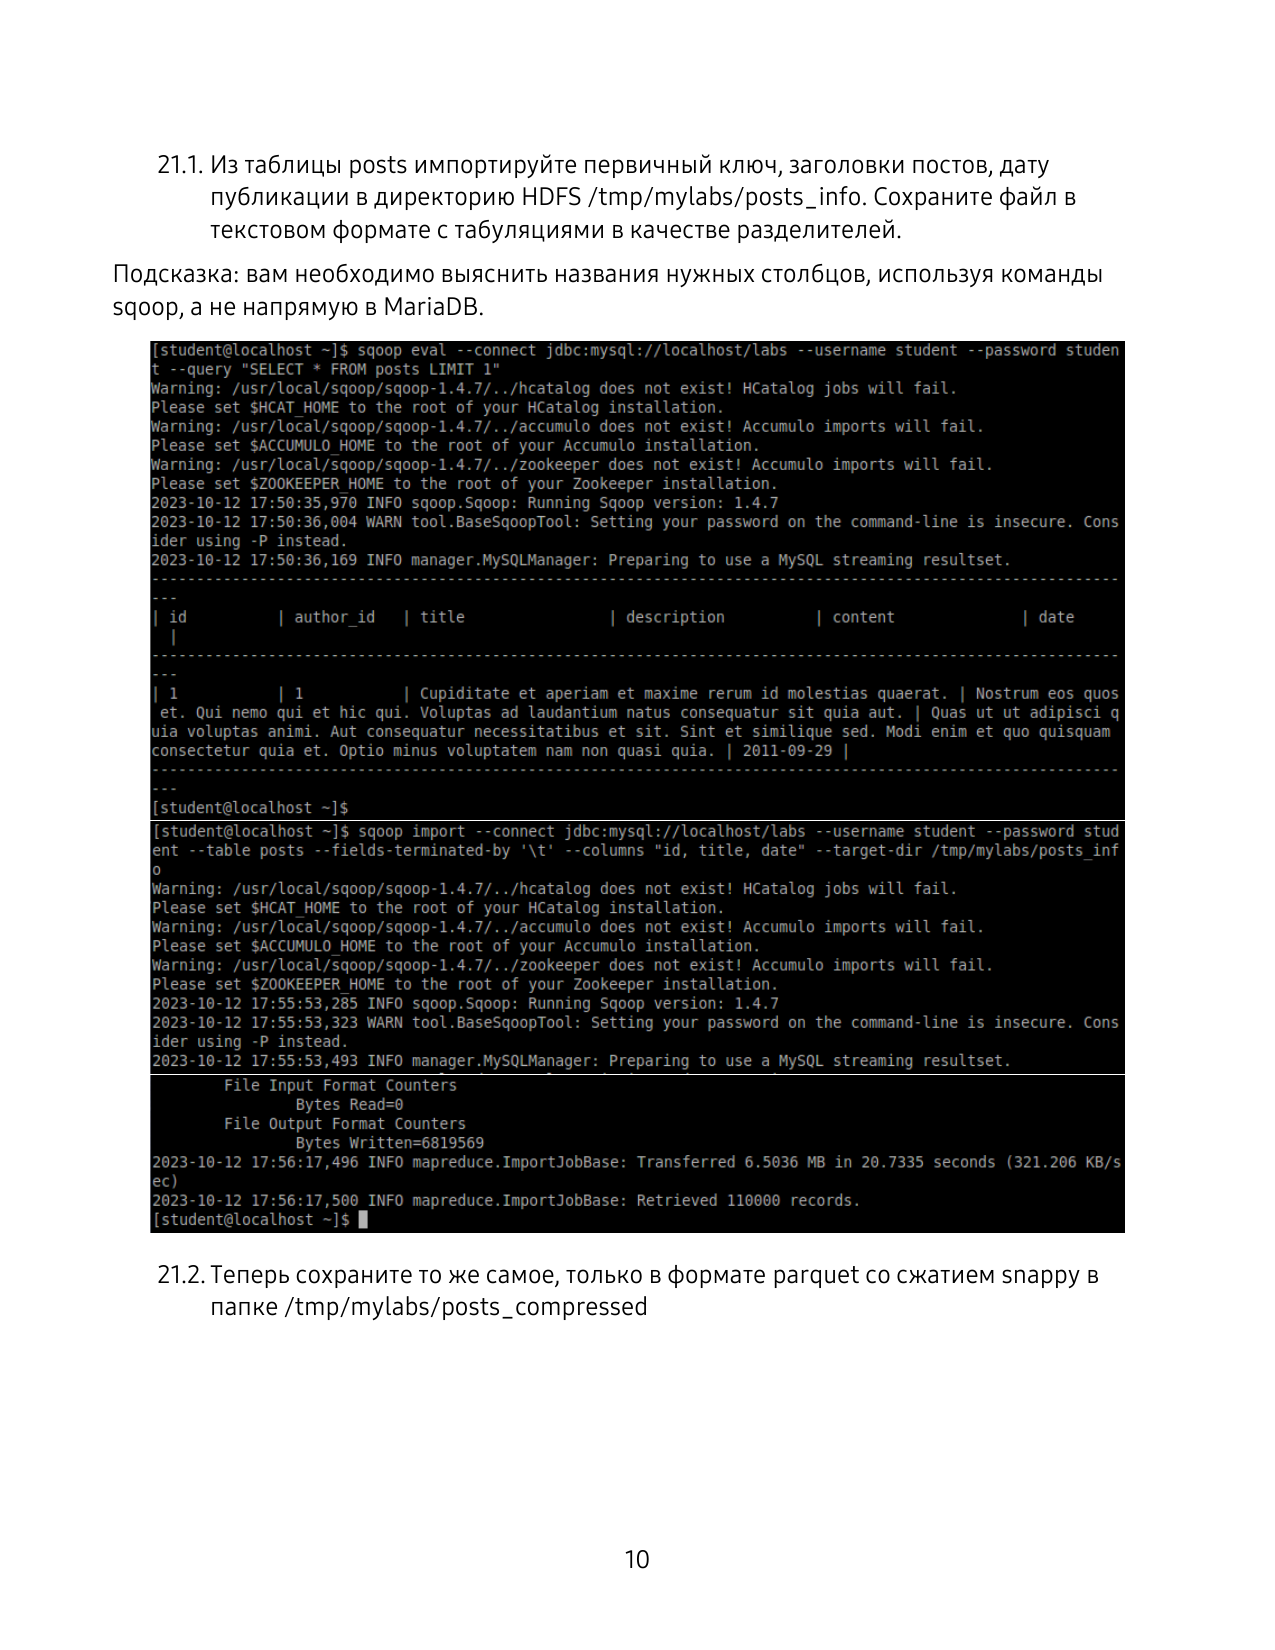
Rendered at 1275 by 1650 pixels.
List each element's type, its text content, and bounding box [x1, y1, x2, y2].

picture [150, 341, 1125, 820]
text Подсказка: вам необходимо выяснить названия нужных столбцов, используя команды sqoop, а не напрямую в MariaDB. [112, 260, 1162, 322]
picture [150, 1075, 1125, 1233]
picture [150, 821, 1125, 1074]
subtitle Теперь сохраните то же самое, только в формате parquet со сжатием snappy в папке /tmp/mylabs/posts_compressed [157, 1260, 1162, 1323]
subtitle Из таблицы posts импортируйте первичный ключ, заголовки постов, дату публикации в директорию HDFS /tmp/mylabs/posts_info. Сохраните файл в текстовом формате с табуляциями в качестве разделителей. [157, 150, 1162, 245]
